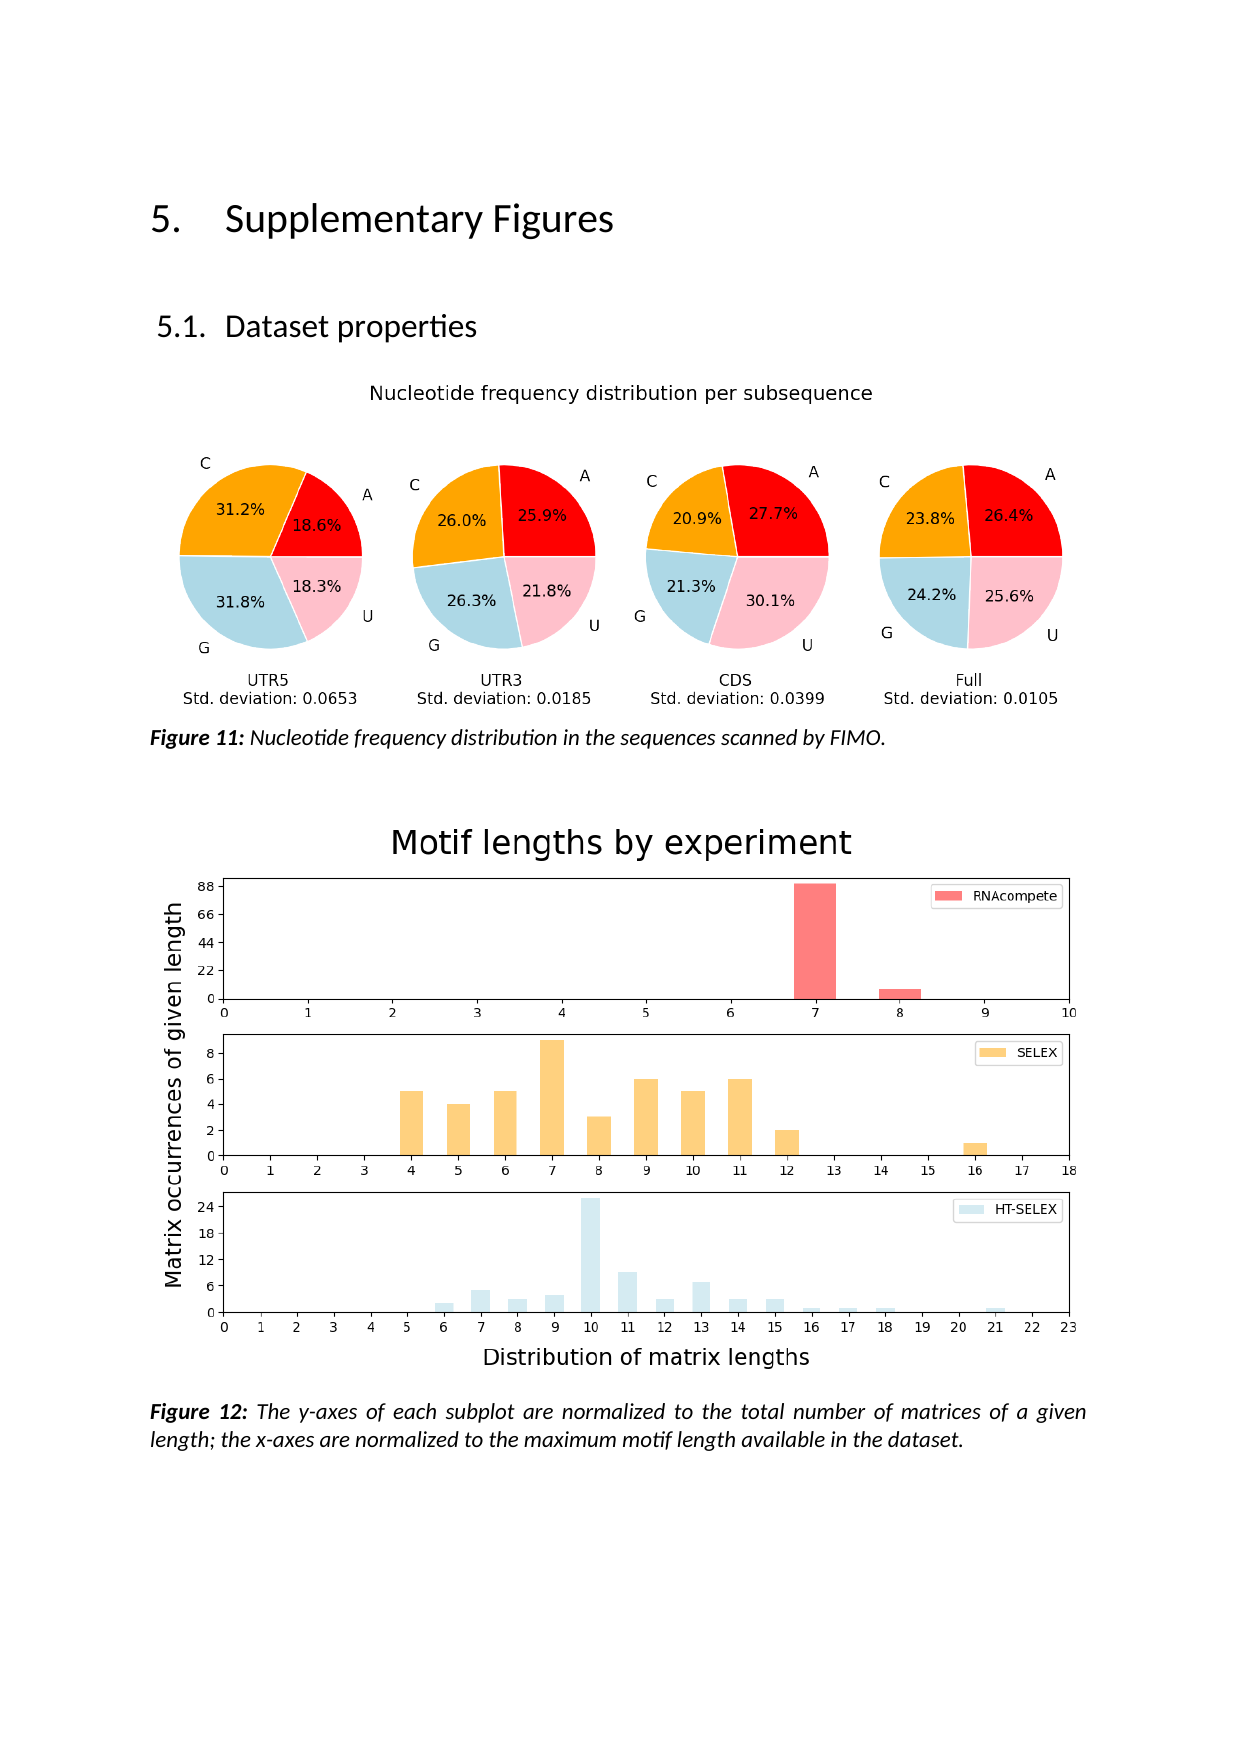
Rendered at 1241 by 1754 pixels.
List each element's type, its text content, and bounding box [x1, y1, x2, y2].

picture [150, 378, 1091, 709]
picture [150, 817, 1091, 1383]
subtitle Dataset properties [156, 305, 1090, 346]
subtitle Supplementary Figures [150, 192, 1090, 242]
